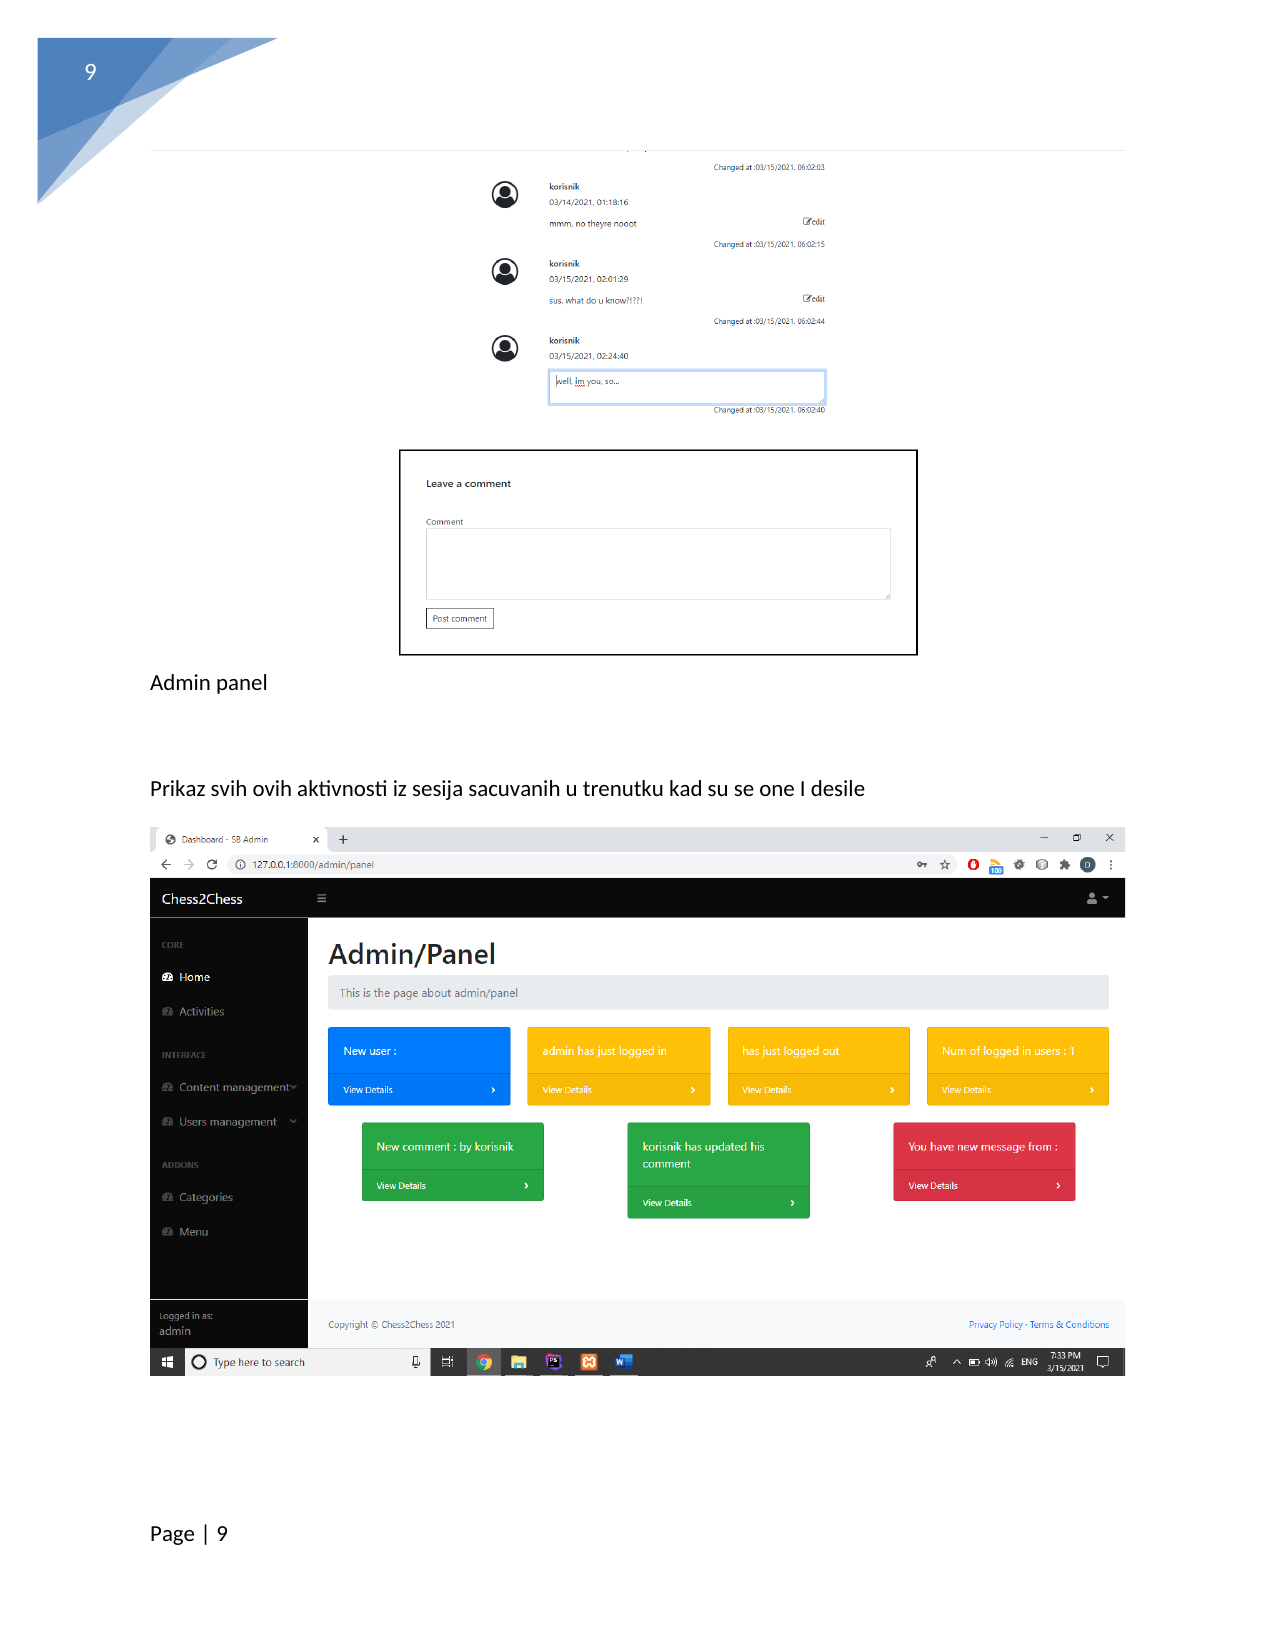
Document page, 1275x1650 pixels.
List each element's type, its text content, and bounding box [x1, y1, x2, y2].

text Admin panel [150, 664, 1125, 696]
picture [37, 37, 1125, 664]
text Prikaz svih ovih aktivnosti iz sesija sacuvanih u trenutku kad su se one I desile [150, 774, 1125, 802]
picture [150, 827, 1125, 1376]
